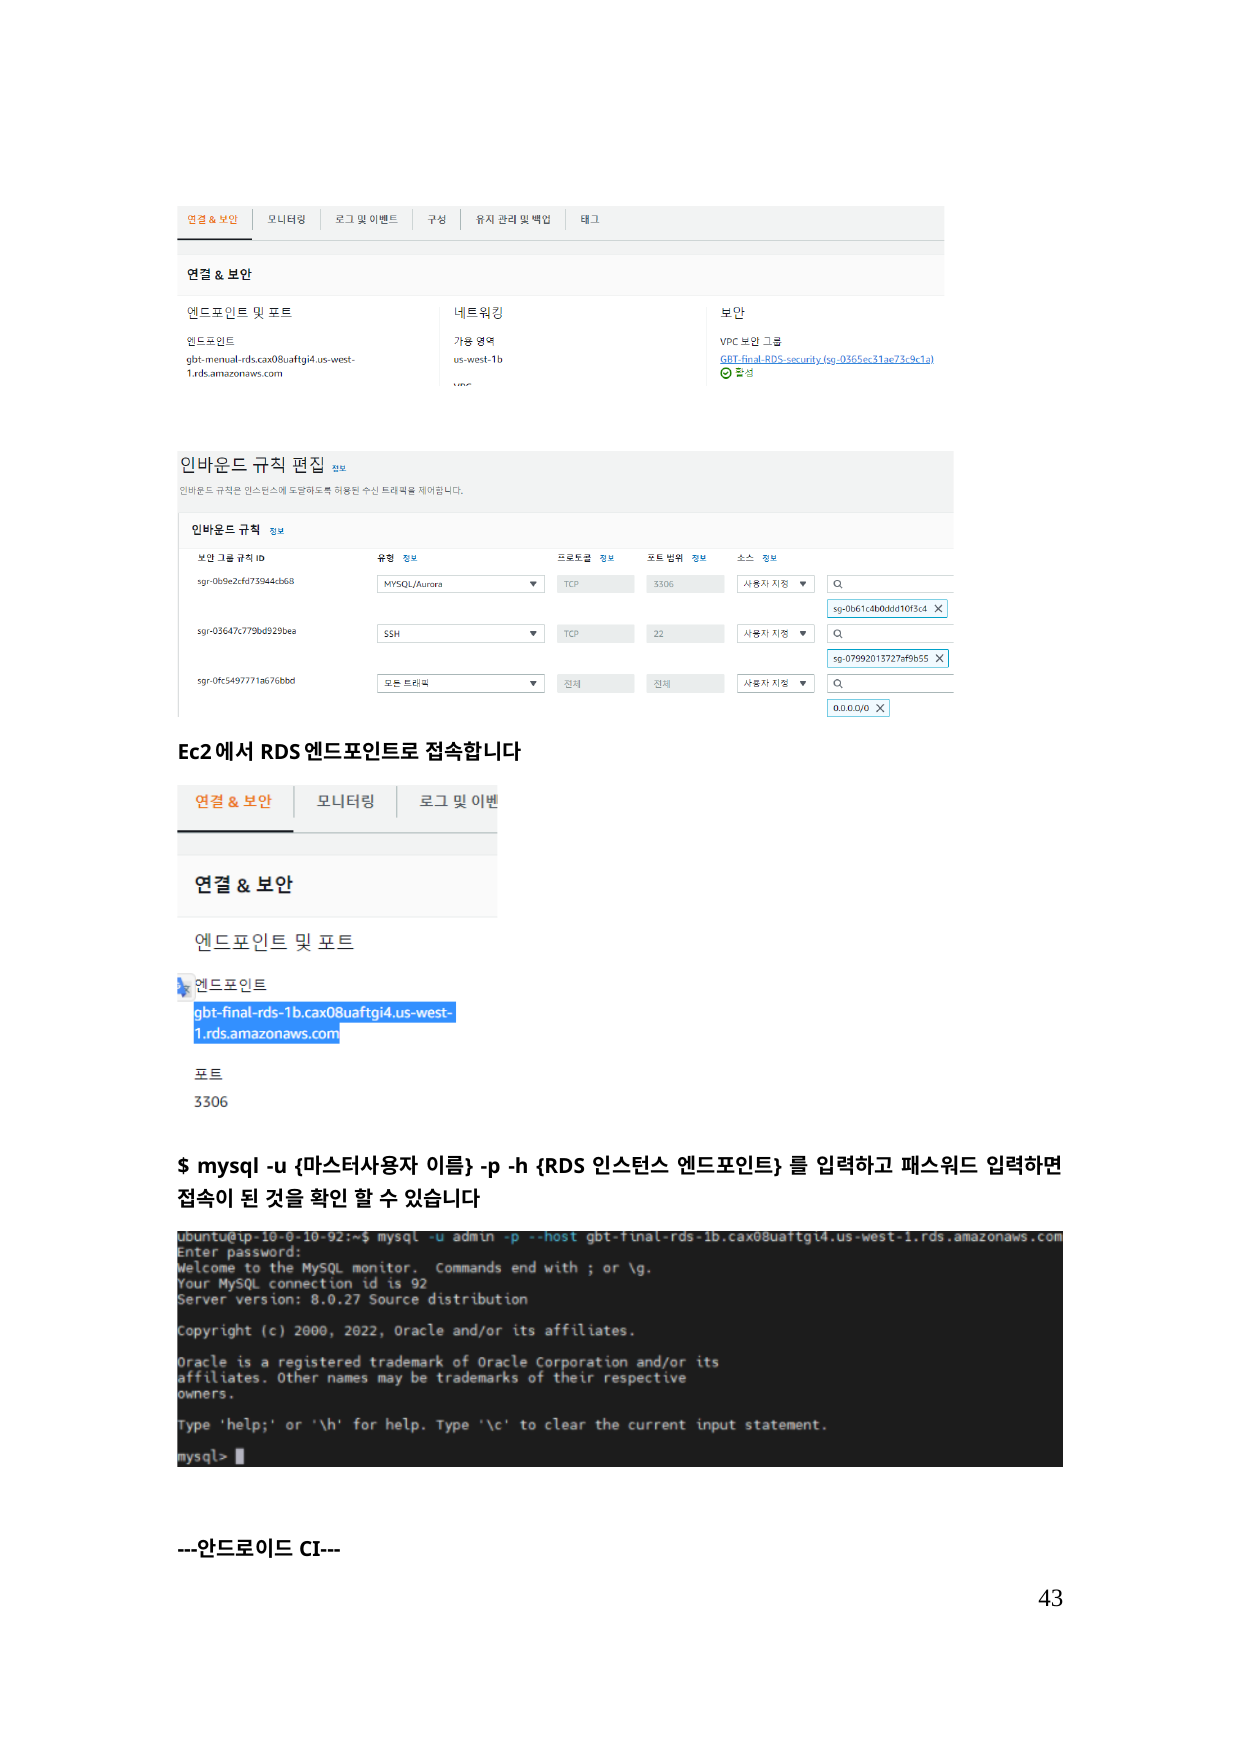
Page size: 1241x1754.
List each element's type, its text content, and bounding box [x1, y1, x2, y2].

text Ec2에서 RDS엔드포인트로 접속합니다 [177, 736, 1063, 766]
picture [177, 206, 945, 386]
text $ mysql -u {마스터사용자 이름} -p -h {RDS 인스턴스 엔드포인트} 를 입력하고 패스워드 입력하면 접속이 된 것을 확인 할 수 있습니다 [177, 1149, 1063, 1212]
picture [177, 451, 954, 717]
picture [177, 1231, 1063, 1467]
text ---안드로이드 CI--- [177, 1532, 1063, 1563]
picture [177, 785, 498, 1131]
